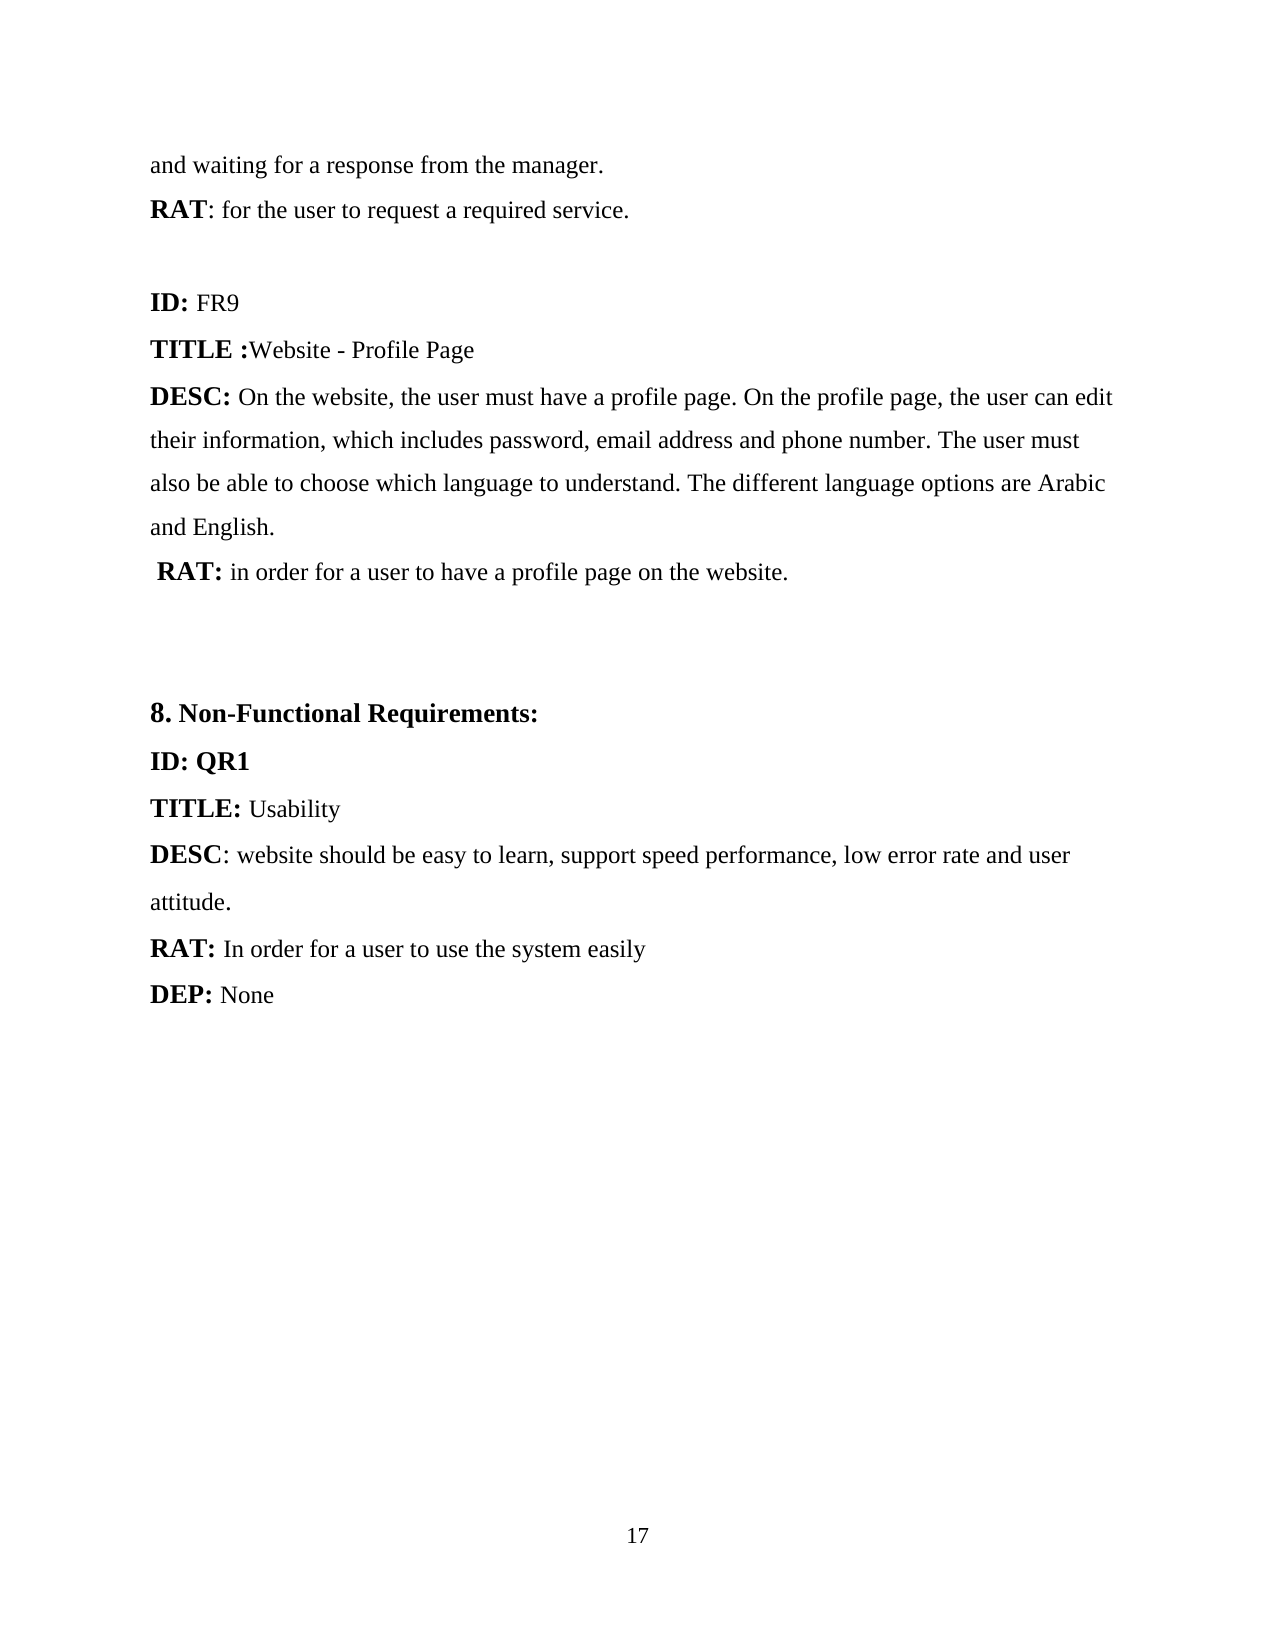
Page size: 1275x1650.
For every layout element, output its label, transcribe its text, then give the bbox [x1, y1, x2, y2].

text RAT: In order for a user to use the system easily [150, 932, 1125, 963]
text TITLE: Usability [150, 792, 1125, 823]
text TITLE :Website - Profile Page [150, 333, 1125, 364]
text DESC: website should be easy to learn, support speed performance, low error rate and user attitude. [150, 838, 1125, 916]
text ID: QR1 [150, 745, 1125, 776]
text ID: FR9 [150, 286, 1125, 318]
text RAT: in order for a user to have a profile page on the website. [150, 555, 1125, 586]
text 8. Non-Functional Requirements: [150, 695, 1125, 728]
text DESC: On the website, the user must have a profile page. On the profile page, the user can edit their information, which includes password, email address and phone number. The user must also be able to choose which language to understand. The different language options are Arabic and English. [150, 380, 1125, 540]
text DEP: None [150, 978, 1125, 1009]
text RAT: for the user to request a required service. [150, 193, 1125, 224]
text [150, 150, 1125, 179]
